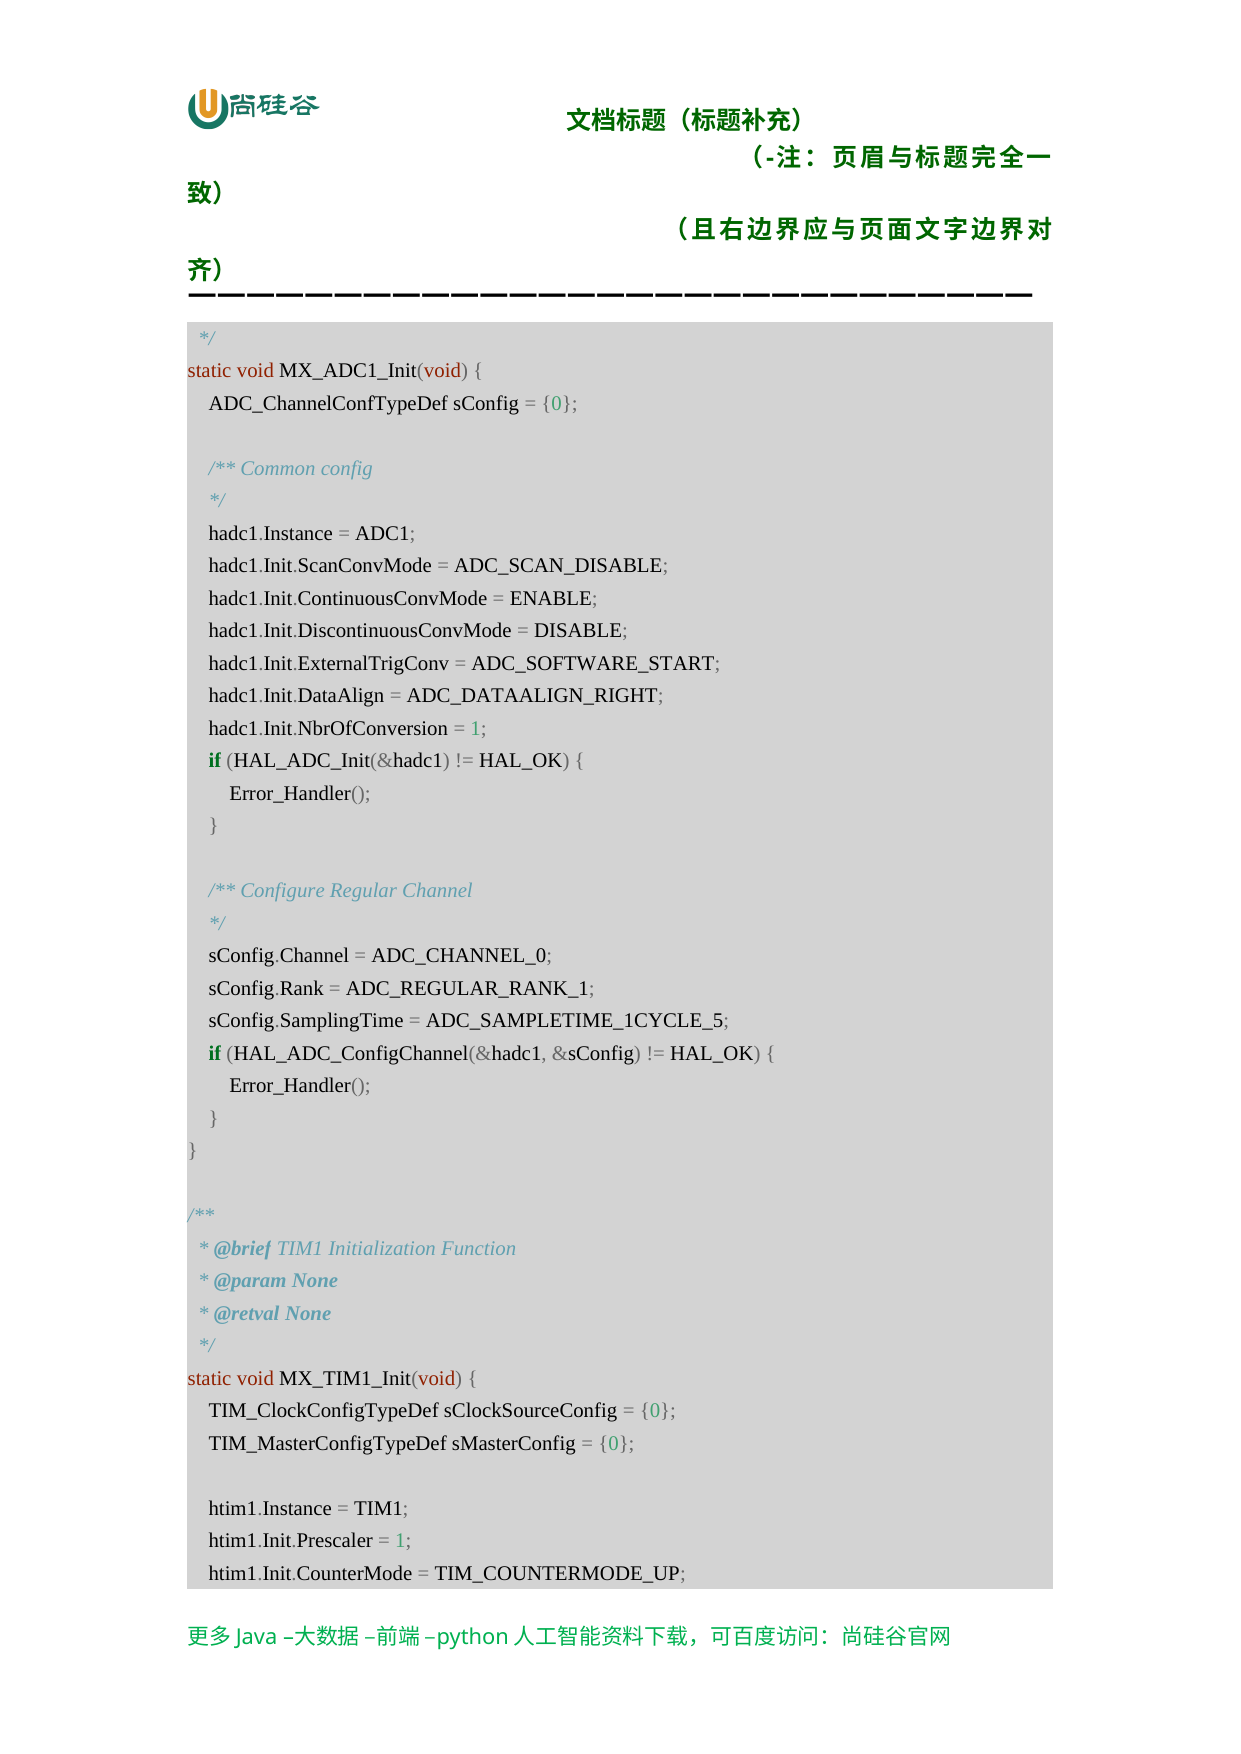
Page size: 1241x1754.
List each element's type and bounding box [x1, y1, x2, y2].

picture [187, 88, 321, 130]
text [187, 322, 1053, 1589]
